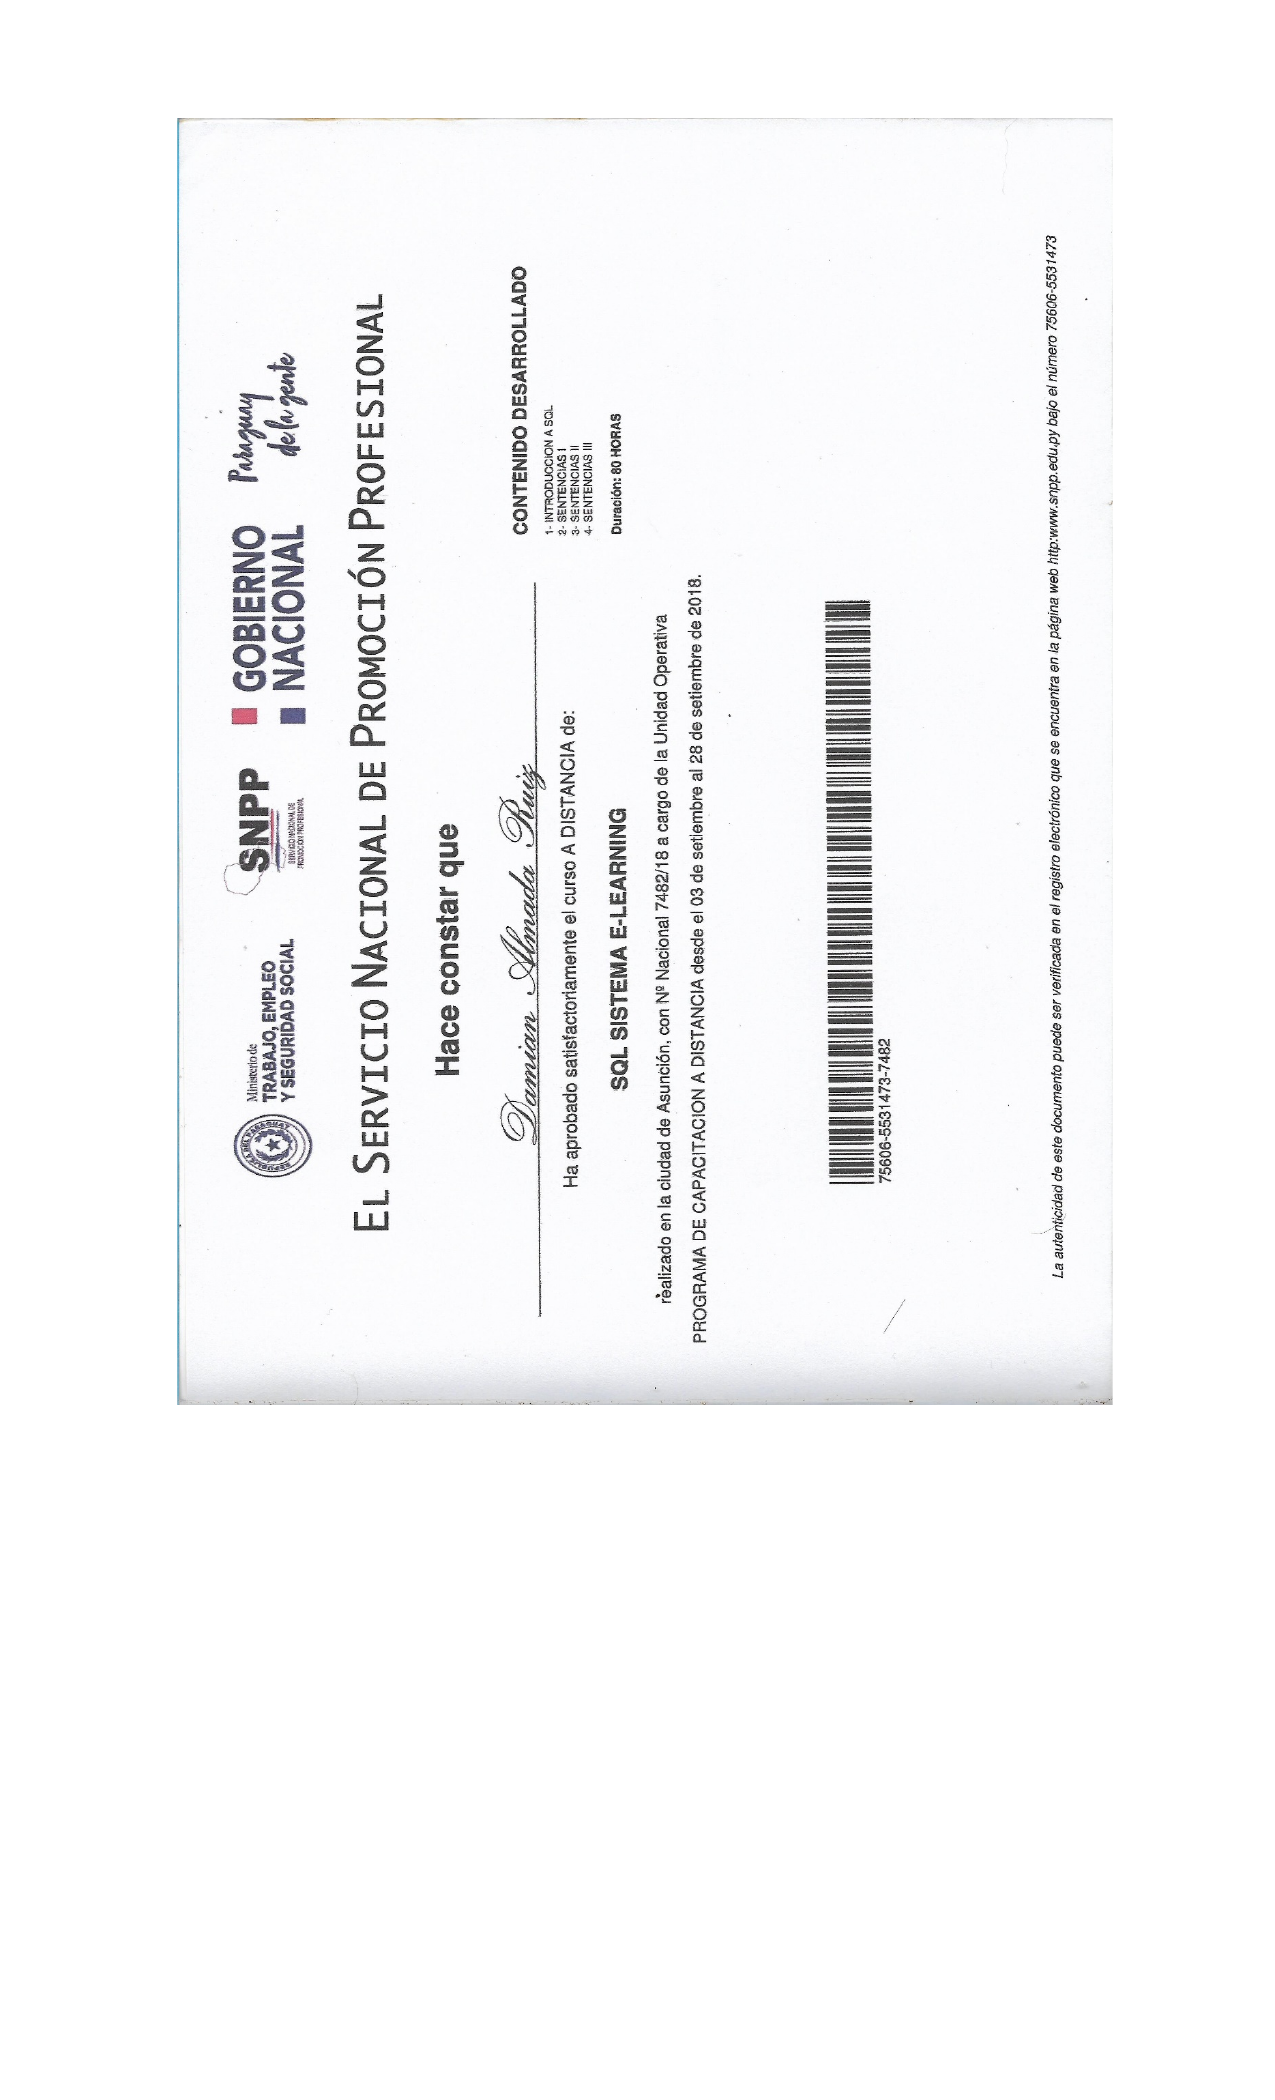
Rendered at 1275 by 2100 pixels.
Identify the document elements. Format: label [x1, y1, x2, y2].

picture [177, 118, 1113, 1405]
